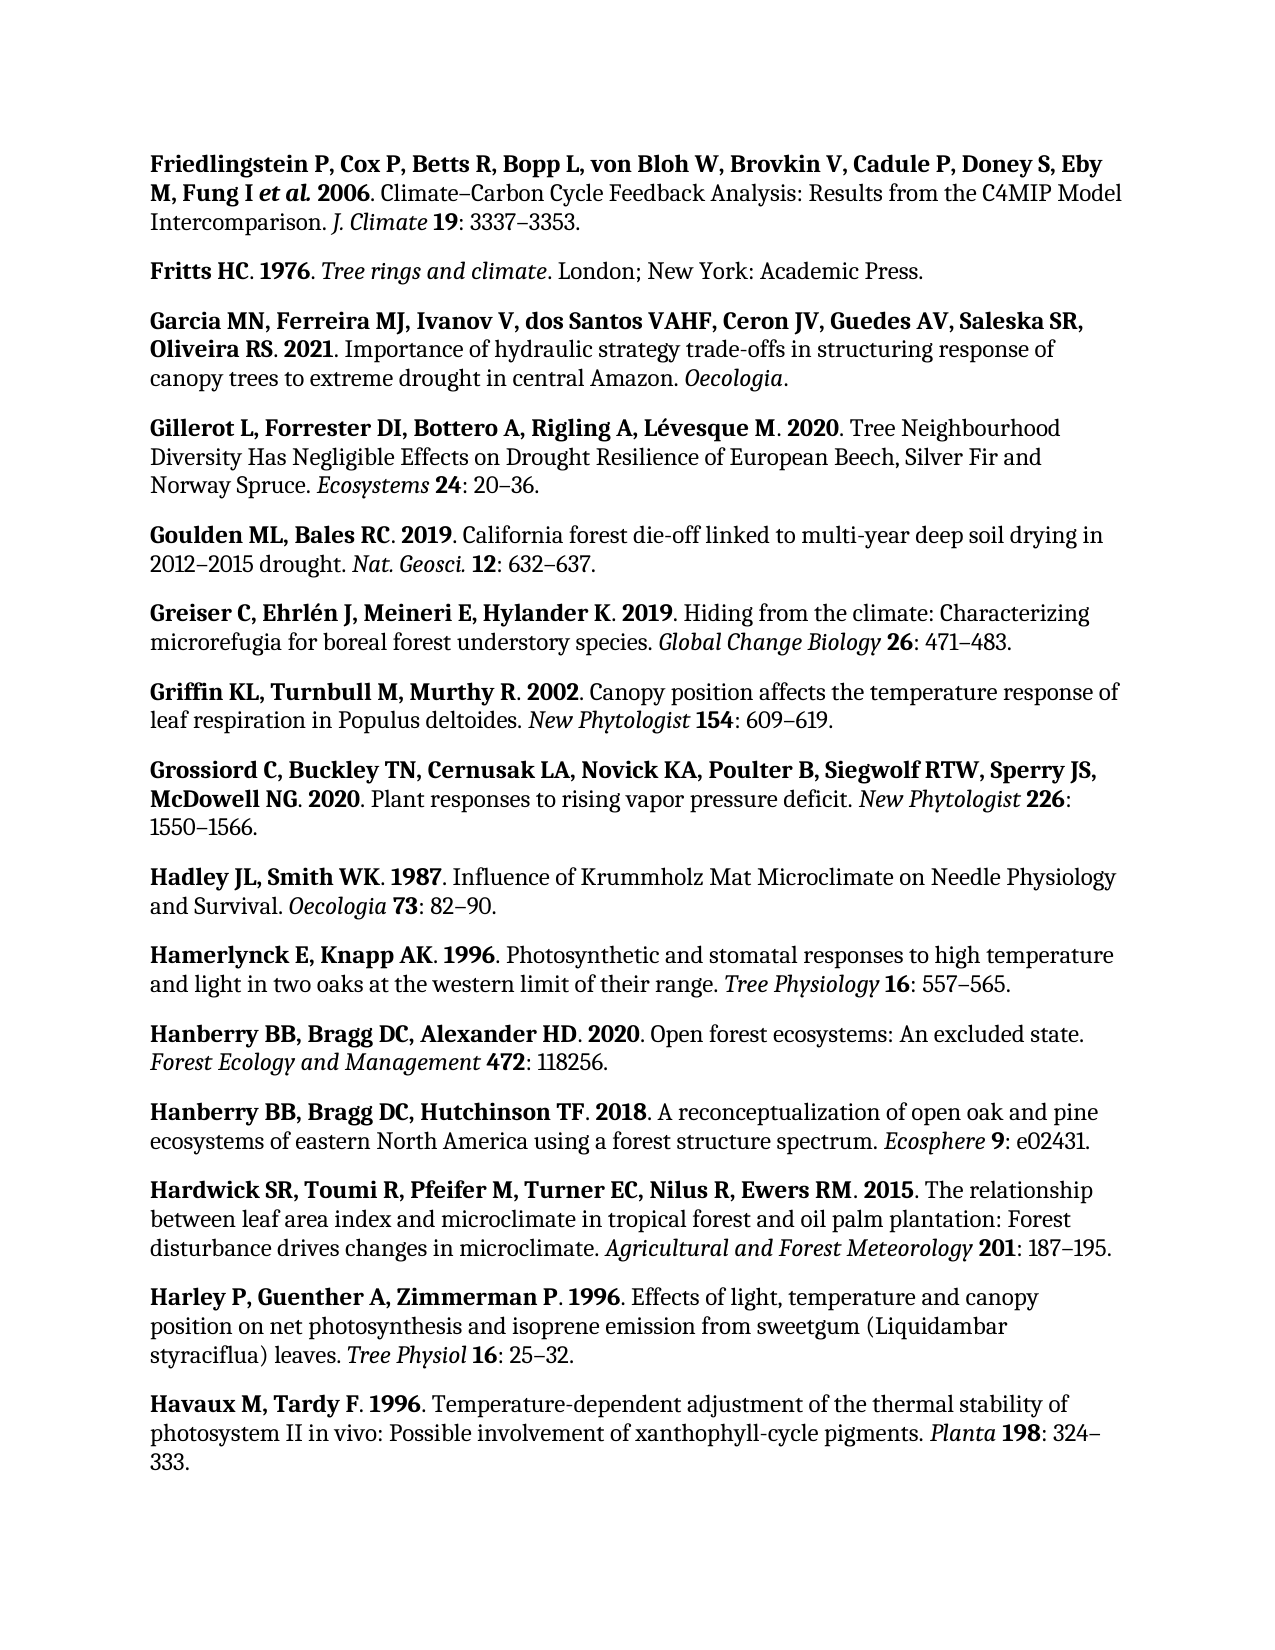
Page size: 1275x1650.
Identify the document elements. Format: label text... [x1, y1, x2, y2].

text Fritts HC. 1976. Tree rings and climate. London; New York: Academic Press. [150, 257, 1125, 286]
text Hamerlynck E, Knapp AK. 1996. Photosynthetic and stomatal responses to high temperature and light in two oaks at the western limit of their range. Tree Physiology 16: 557–565. [150, 941, 1125, 999]
text Goulden ML, Bales RC. 2019. California forest die-off linked to multi-year deep soil drying in 2012–2015 drought. Nat. Geosci. 12: 632–637. [150, 521, 1125, 578]
text Grossiord C, Buckley TN, Cernusak LA, Novick KA, Poulter B, Siegwolf RTW, Sperry JS, McDowell NG. 2020. Plant responses to rising vapor pressure deficit. New Phytologist 226: 1550–1566. [150, 756, 1125, 842]
text Havaux M, Tardy F. 1996. Temperature-dependent adjustment of the thermal stability of photosystem II in vivo: Possible involvement of xanthophyll-cycle pigments. Planta 198: 324–333. [150, 1390, 1125, 1477]
text Hardwick SR, Toumi R, Pfeifer M, Turner EC, Nilus R, Ewers RM. 2015. The relationship between leaf area index and microclimate in tropical forest and oil palm plantation: Forest disturbance drives changes in microclimate. Agricultural and Forest Meteorology 201: 187–195. [150, 1176, 1125, 1262]
text Friedlingstein P, Cox P, Betts R, Bopp L, von Bloh W, Brovkin V, Cadule P, Doney S, Eby M, Fung I et al. 2006. Climate–Carbon Cycle Feedback Analysis: Results from the C4MIP Model Intercomparison. J. Climate 19: 3337–3353. [150, 150, 1125, 236]
text Hadley JL, Smith WK. 1987. Influence of Krummholz Mat Microclimate on Needle Physiology and Survival. Oecologia 73: 82–90. [150, 863, 1125, 920]
text Greiser C, Ehrlén J, Meineri E, Hylander K. 2019. Hiding from the climate: Characterizing microrefugia for boreal forest understory species. Global Change Biology 26: 471–483. [150, 599, 1125, 657]
text Griffin KL, Turnbull M, Murthy R. 2002. Canopy position affects the temperature response of leaf respiration in Populus deltoides. New Phytologist 154: 609–619. [150, 677, 1125, 735]
text Harley P, Guenther A, Zimmerman P. 1996. Effects of light, temperature and canopy position on net photosynthesis and isoprene emission from sweetgum (Liquidambar styraciflua) leaves. Tree Physiol 16: 25–32. [150, 1283, 1125, 1369]
text Hanberry BB, Bragg DC, Alexander HD. 2020. Open forest ecosystems: An excluded state. Forest Ecology and Management 472: 118256. [150, 1019, 1125, 1077]
text Gillerot L, Forrester DI, Bottero A, Rigling A, Lévesque M. 2020. Tree Neighbourhood Diversity Has Negligible Effects on Drought Resilience of European Beech, Silver Fir and Norway Spruce. Ecosystems 24: 20–36. [150, 414, 1125, 500]
text Garcia MN, Ferreira MJ, Ivanov V, dos Santos VAHF, Ceron JV, Guedes AV, Saleska SR, Oliveira RS. 2021. Importance of hydraulic strategy trade-offs in structuring response of canopy trees to extreme drought in central Amazon. Oecologia. [150, 307, 1125, 393]
text Hanberry BB, Bragg DC, Hutchinson TF. 2018. A reconceptualization of open oak and pine ecosystems of eastern North America using a forest structure spectrum. Ecosphere 9: e02431. [150, 1098, 1125, 1155]
